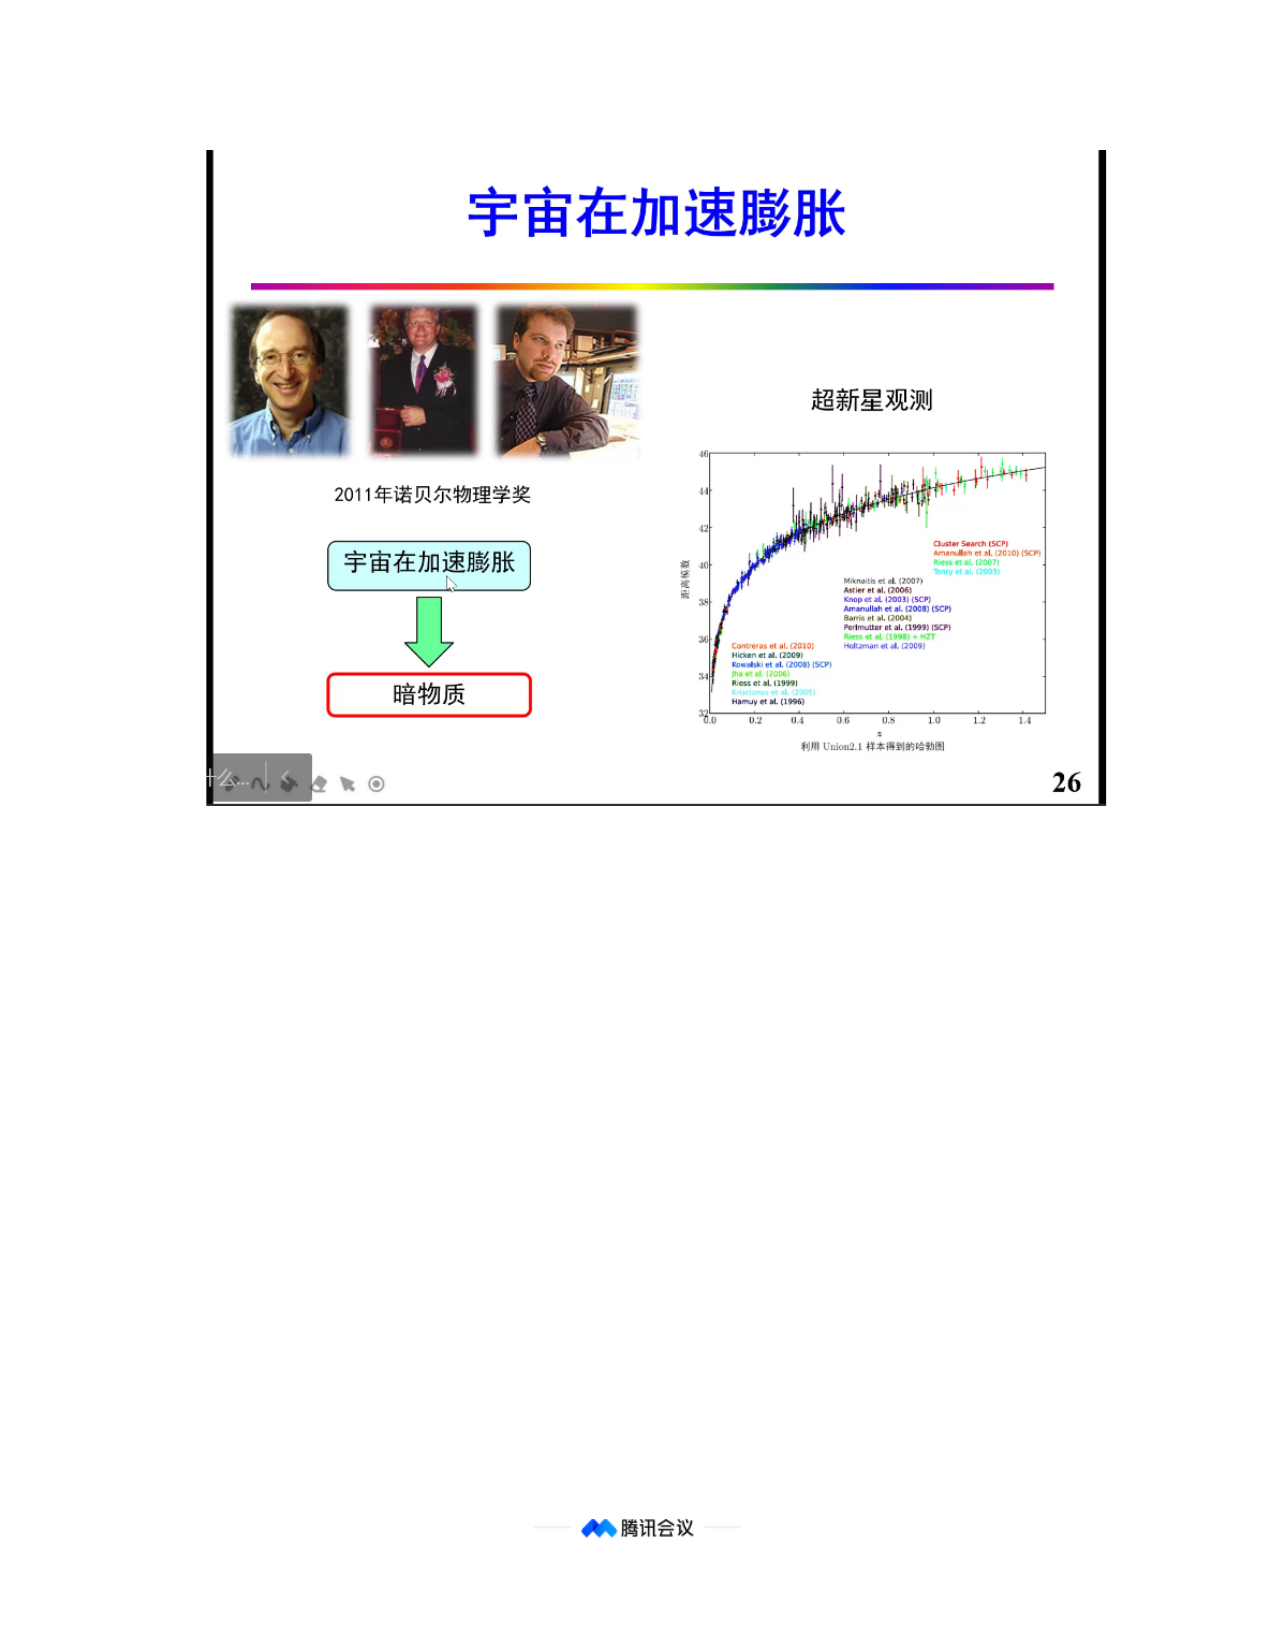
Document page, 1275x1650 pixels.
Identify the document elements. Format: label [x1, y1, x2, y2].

picture [206, 150, 1107, 806]
picture [533, 1519, 742, 1538]
